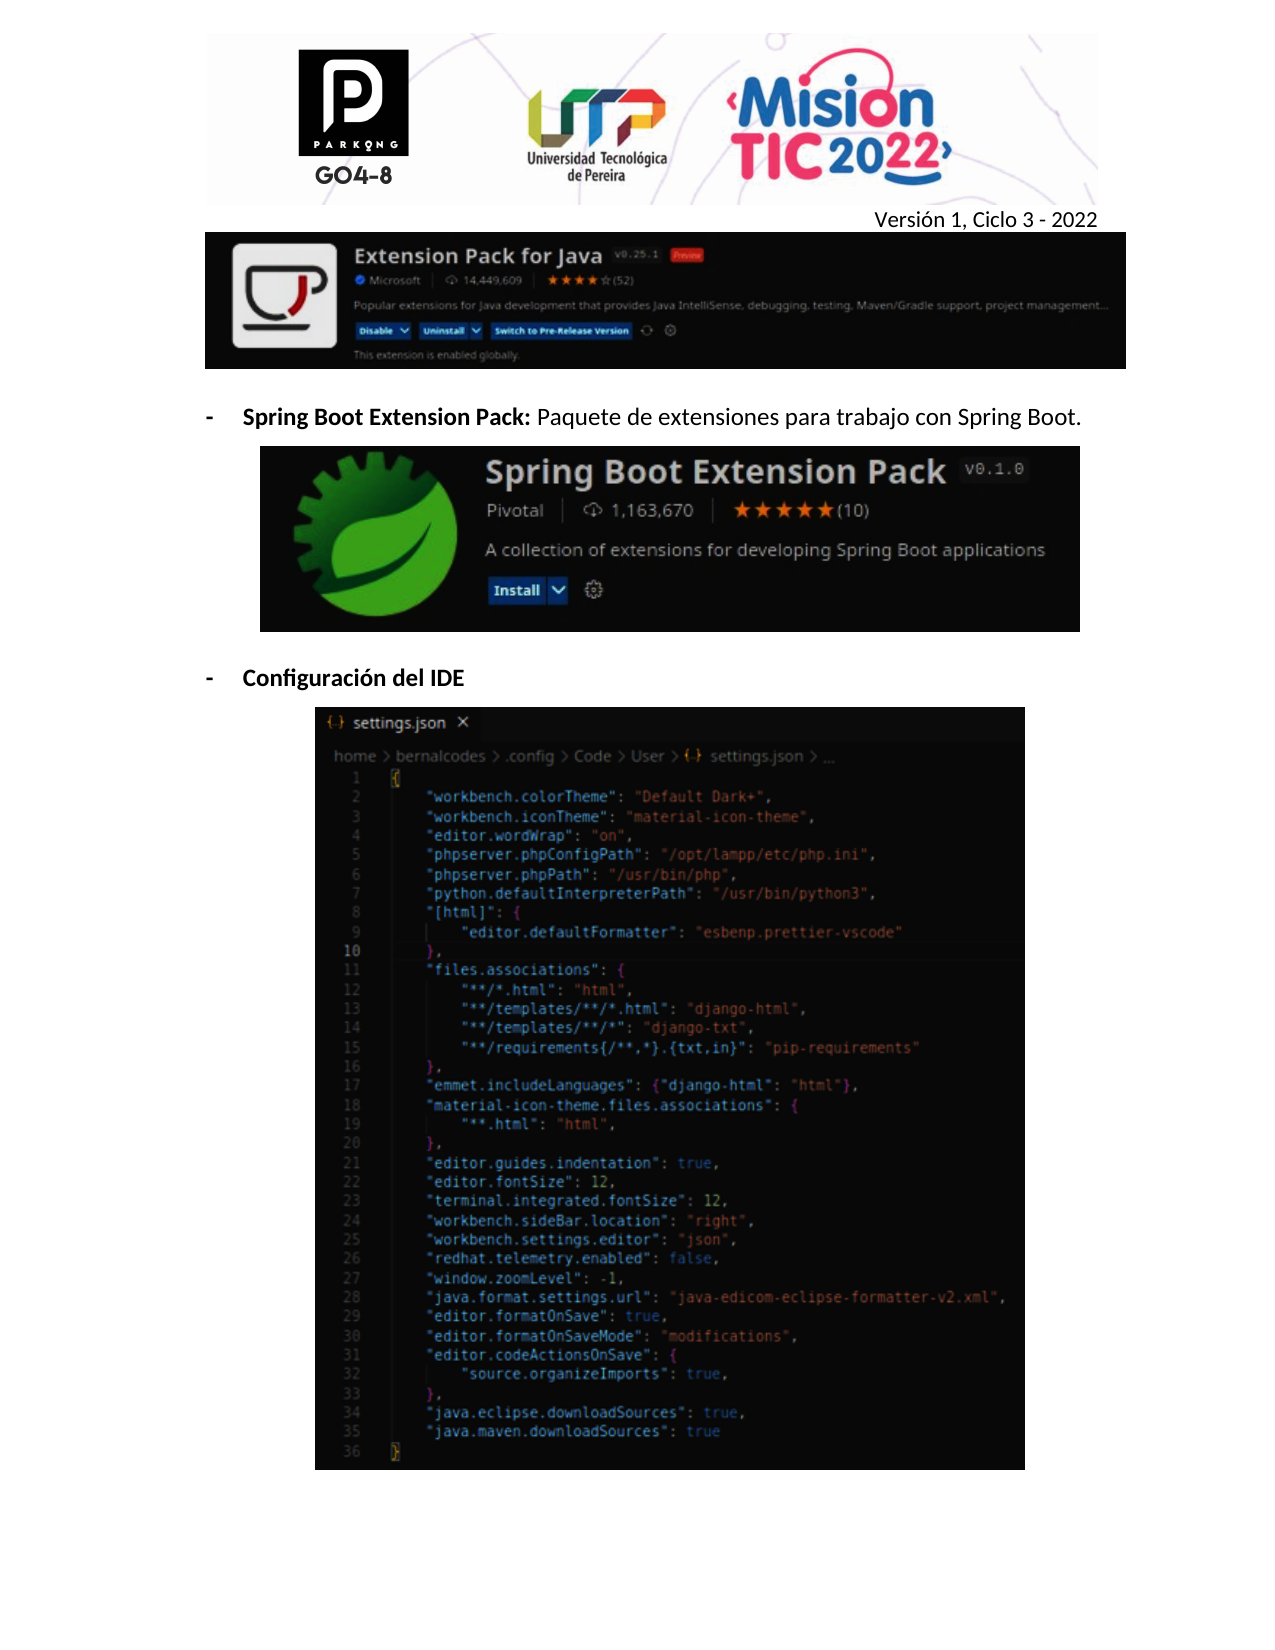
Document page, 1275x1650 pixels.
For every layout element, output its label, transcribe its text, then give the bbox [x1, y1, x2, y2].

picture [260, 446, 1080, 632]
picture [205, 232, 1126, 369]
list Spring Boot Extension Pack: Paquete de extensiones para trabajo con Spring Boot. [206, 401, 1098, 432]
picture [207, 33, 1098, 205]
picture [315, 707, 1025, 1470]
list Configuración del IDE [206, 662, 1098, 693]
